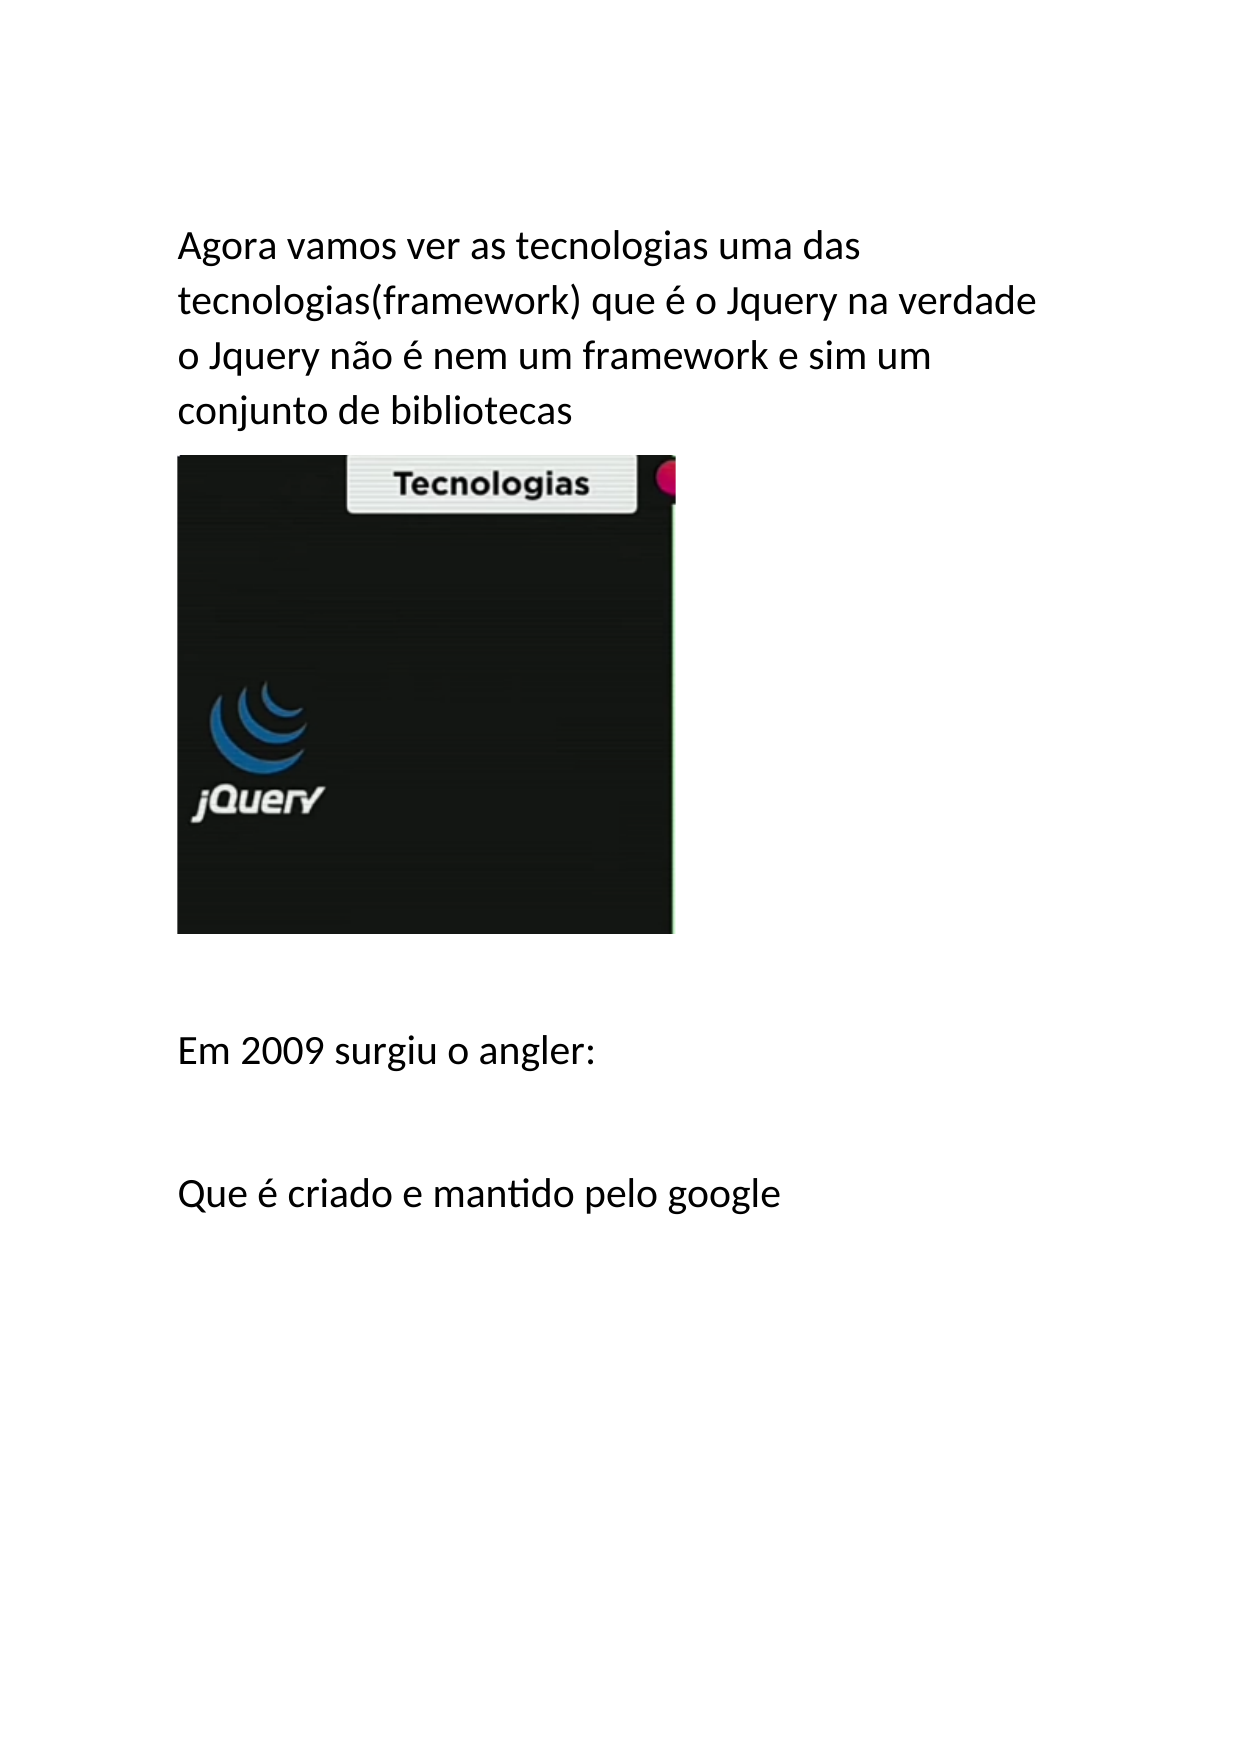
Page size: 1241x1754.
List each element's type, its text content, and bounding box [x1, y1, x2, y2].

text Que é criado e mantido pelo google [177, 1167, 1063, 1218]
picture [177, 455, 676, 934]
text Agora vamos ver as tecnologias uma das tecnologias(framework) que é o Jquery na verdade o Jquery não é nem um framework e sim um conjunto de bibliotecas [177, 219, 1063, 435]
text Em 2009 surgiu o angler: [177, 1024, 1063, 1075]
